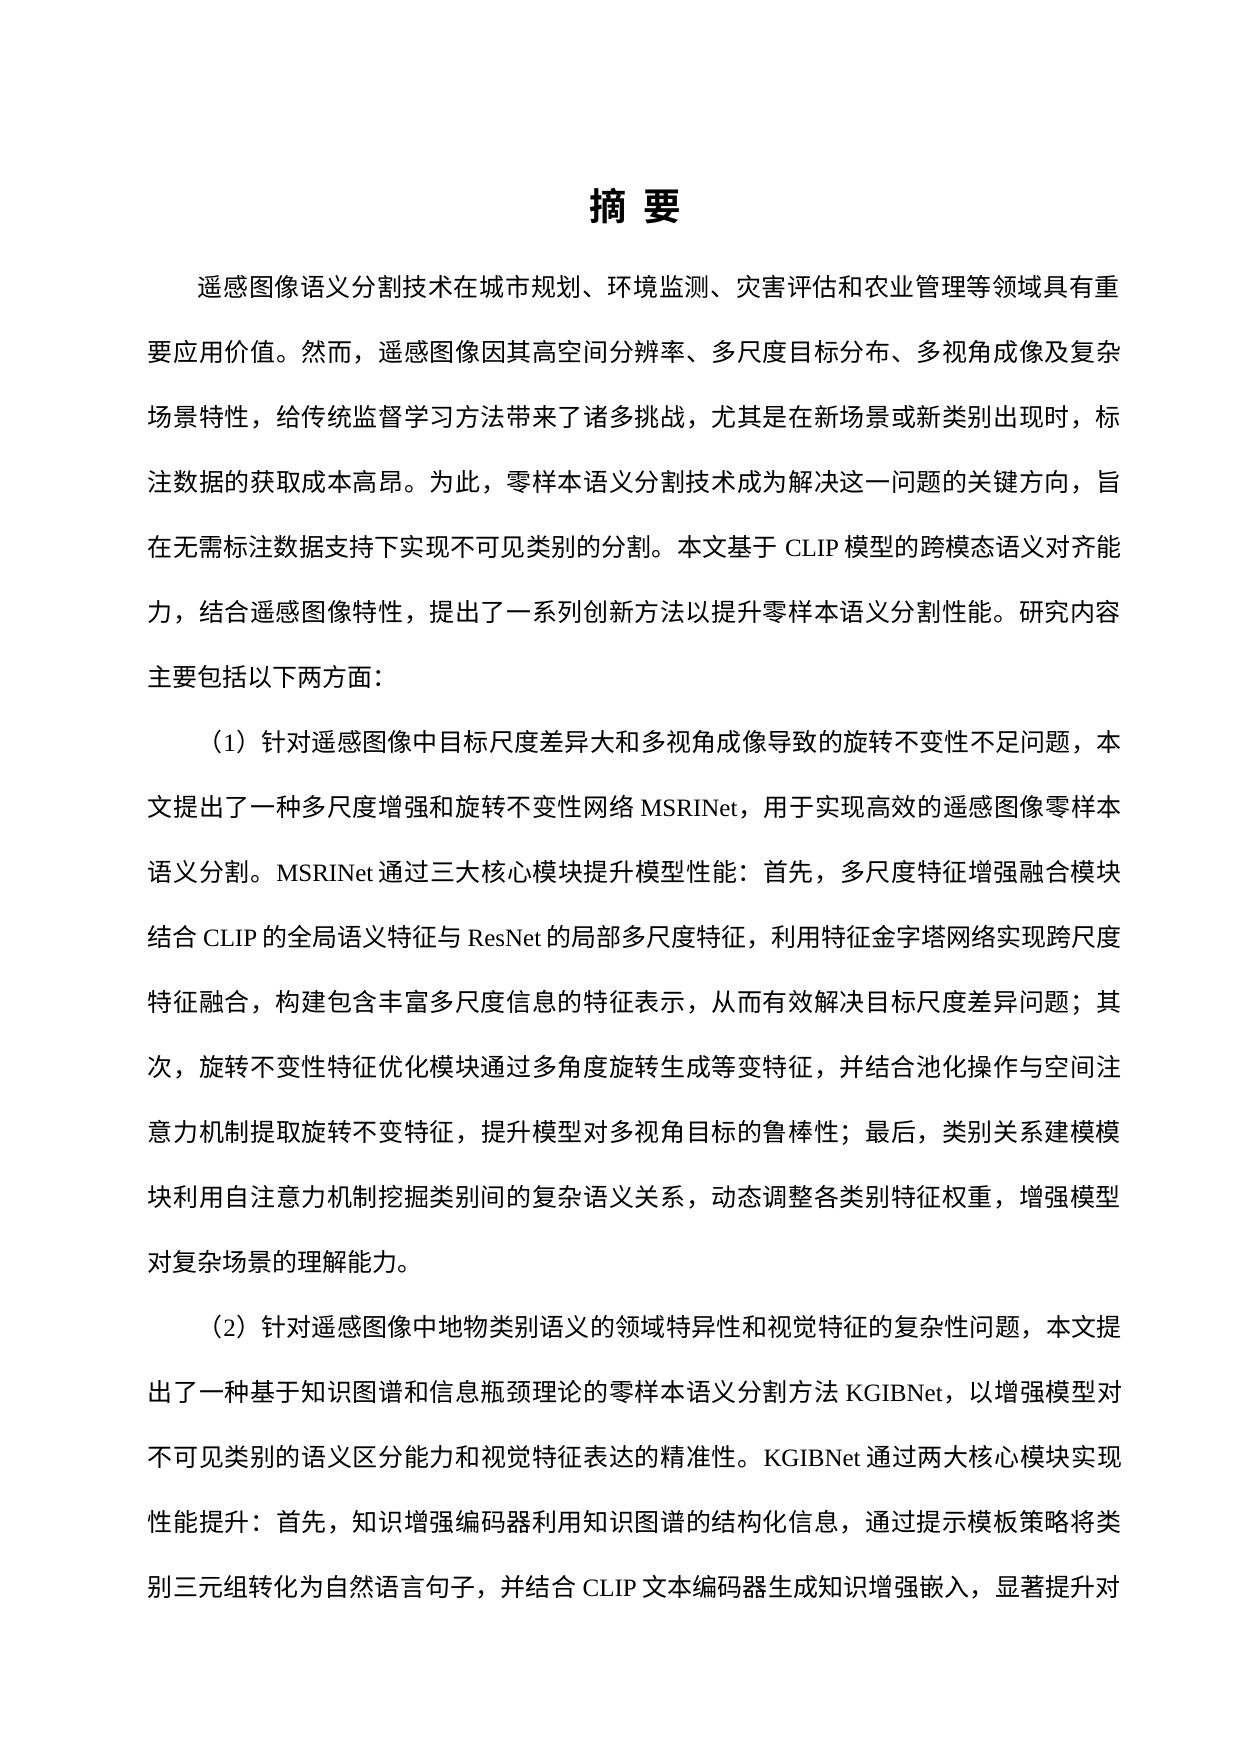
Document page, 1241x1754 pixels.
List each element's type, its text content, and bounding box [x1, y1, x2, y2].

text 摘 要 [148, 171, 1122, 236]
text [148, 1293, 1122, 1618]
text （1）针对遥感图像中目标尺度差异大和多视角成像导致的旋转不变性不足问题，本文提出了一种多尺度增强和旋转不变性网络MSRINet，用于实现高效的遥感图像零样本语义分割。MSRINet通过三大核心模块提升模型性能：首先，多尺度特征增强融合模块结合CLIP的全局语义特征与ResNet的局部多尺度特征，利用特征金字塔网络实现跨尺度特征融合，构建包含丰富多尺度信息的特征表示，从而有效解决目标尺度差异问题；其次，旋转不变性特征优化模块通过多角度旋转生成等变特征，并结合池化操作与空间注意力机制提取旋转不变特征，提升模型对多视角目标的鲁棒性；最后，类别关系建模模块利用自注意力机制挖掘类别间的复杂语义关系，动态调整各类别特征权重，增强模型对复杂场景的理解能力。 [148, 708, 1122, 1293]
text 遥感图像语义分割技术在城市规划、环境监测、灾害评估和农业管理等领域具有重要应用价值。然而，遥感图像因其高空间分辨率、多尺度目标分布、多视角成像及复杂场景特性，给传统监督学习方法带来了诸多挑战，尤其是在新场景或新类别出现时，标注数据的获取成本高昂。为此，零样本语义分割技术成为解决这一问题的关键方向，旨在无需标注数据支持下实现不可见类别的分割。本文基于CLIP模型的跨模态语义对齐能力，结合遥感图像特性，提出了一系列创新方法以提升零样本语义分割性能。研究内容主要包括以下两方面： [148, 253, 1122, 708]
